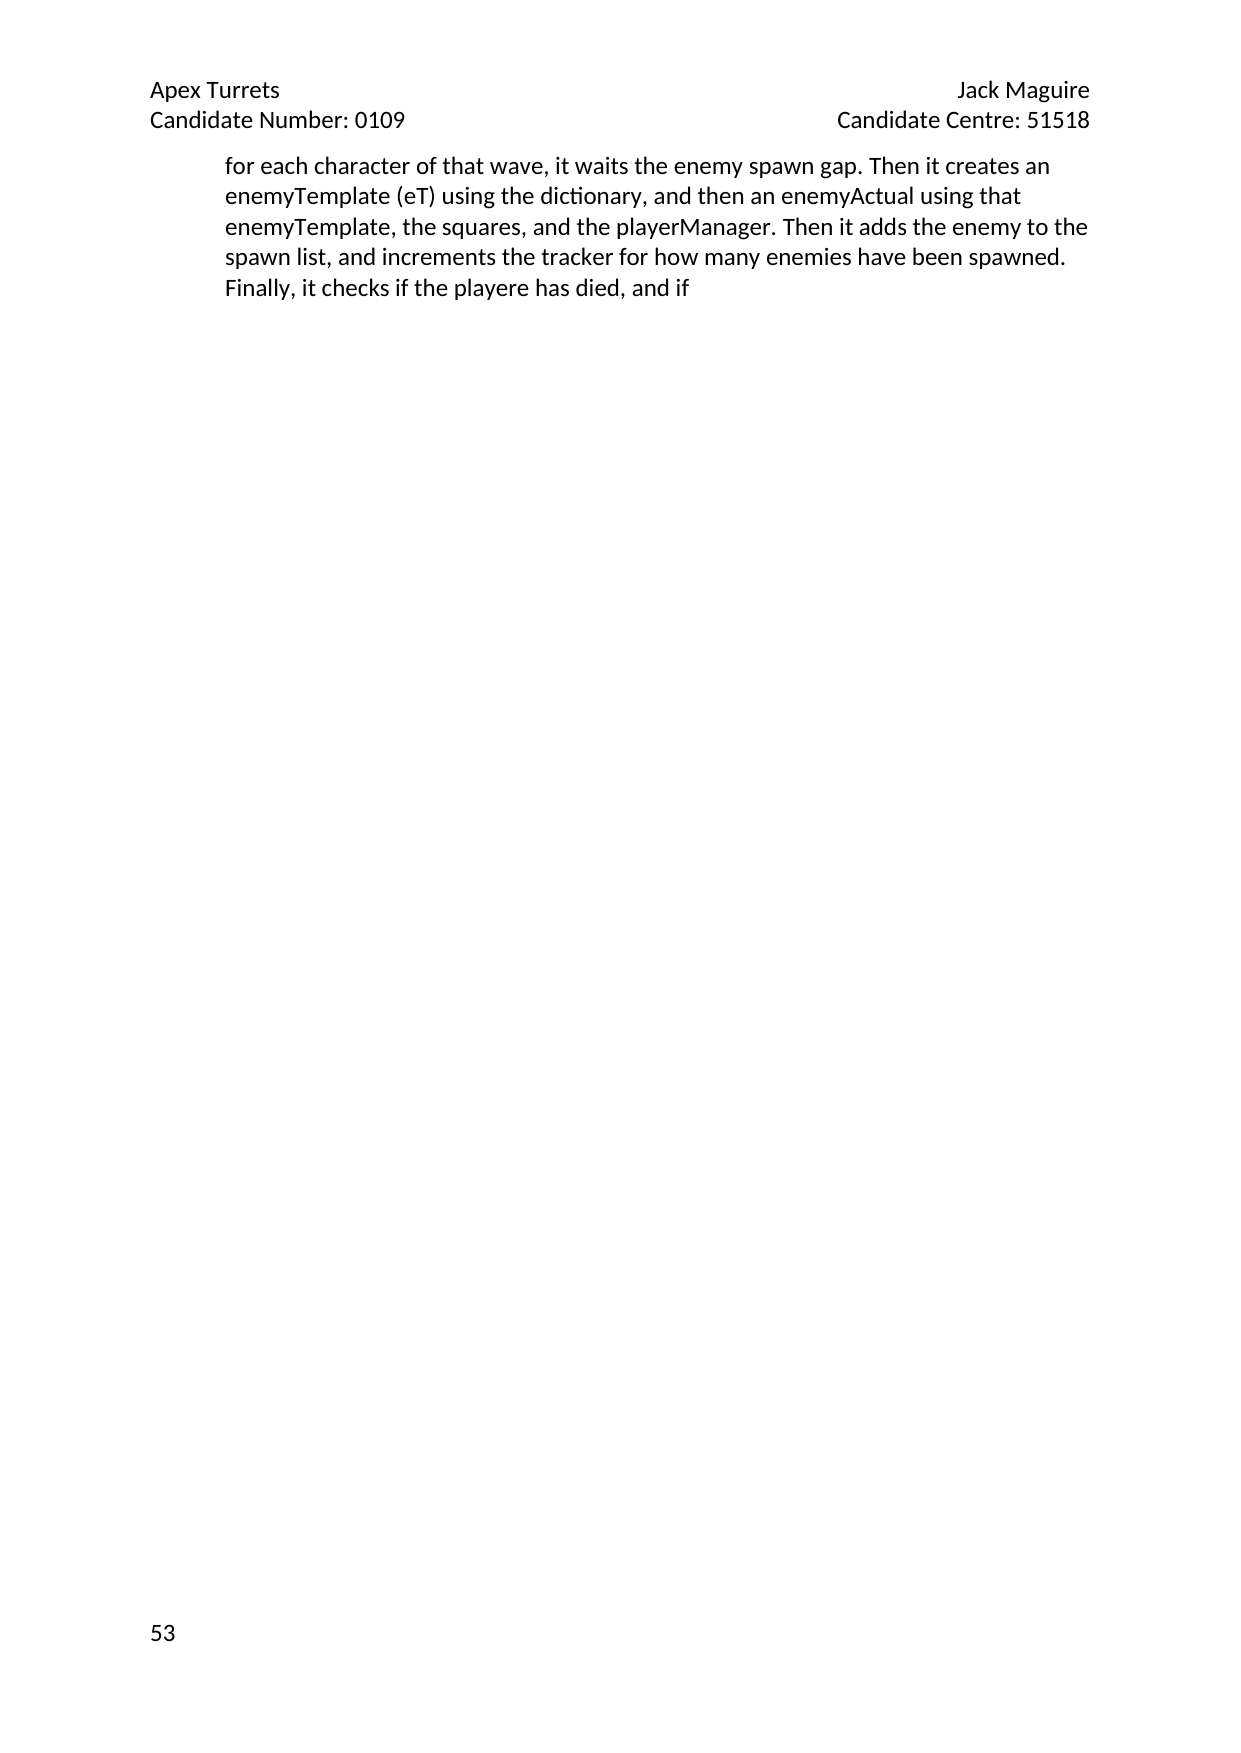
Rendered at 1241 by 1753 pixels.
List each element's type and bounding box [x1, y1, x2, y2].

text [150, 150, 1090, 303]
